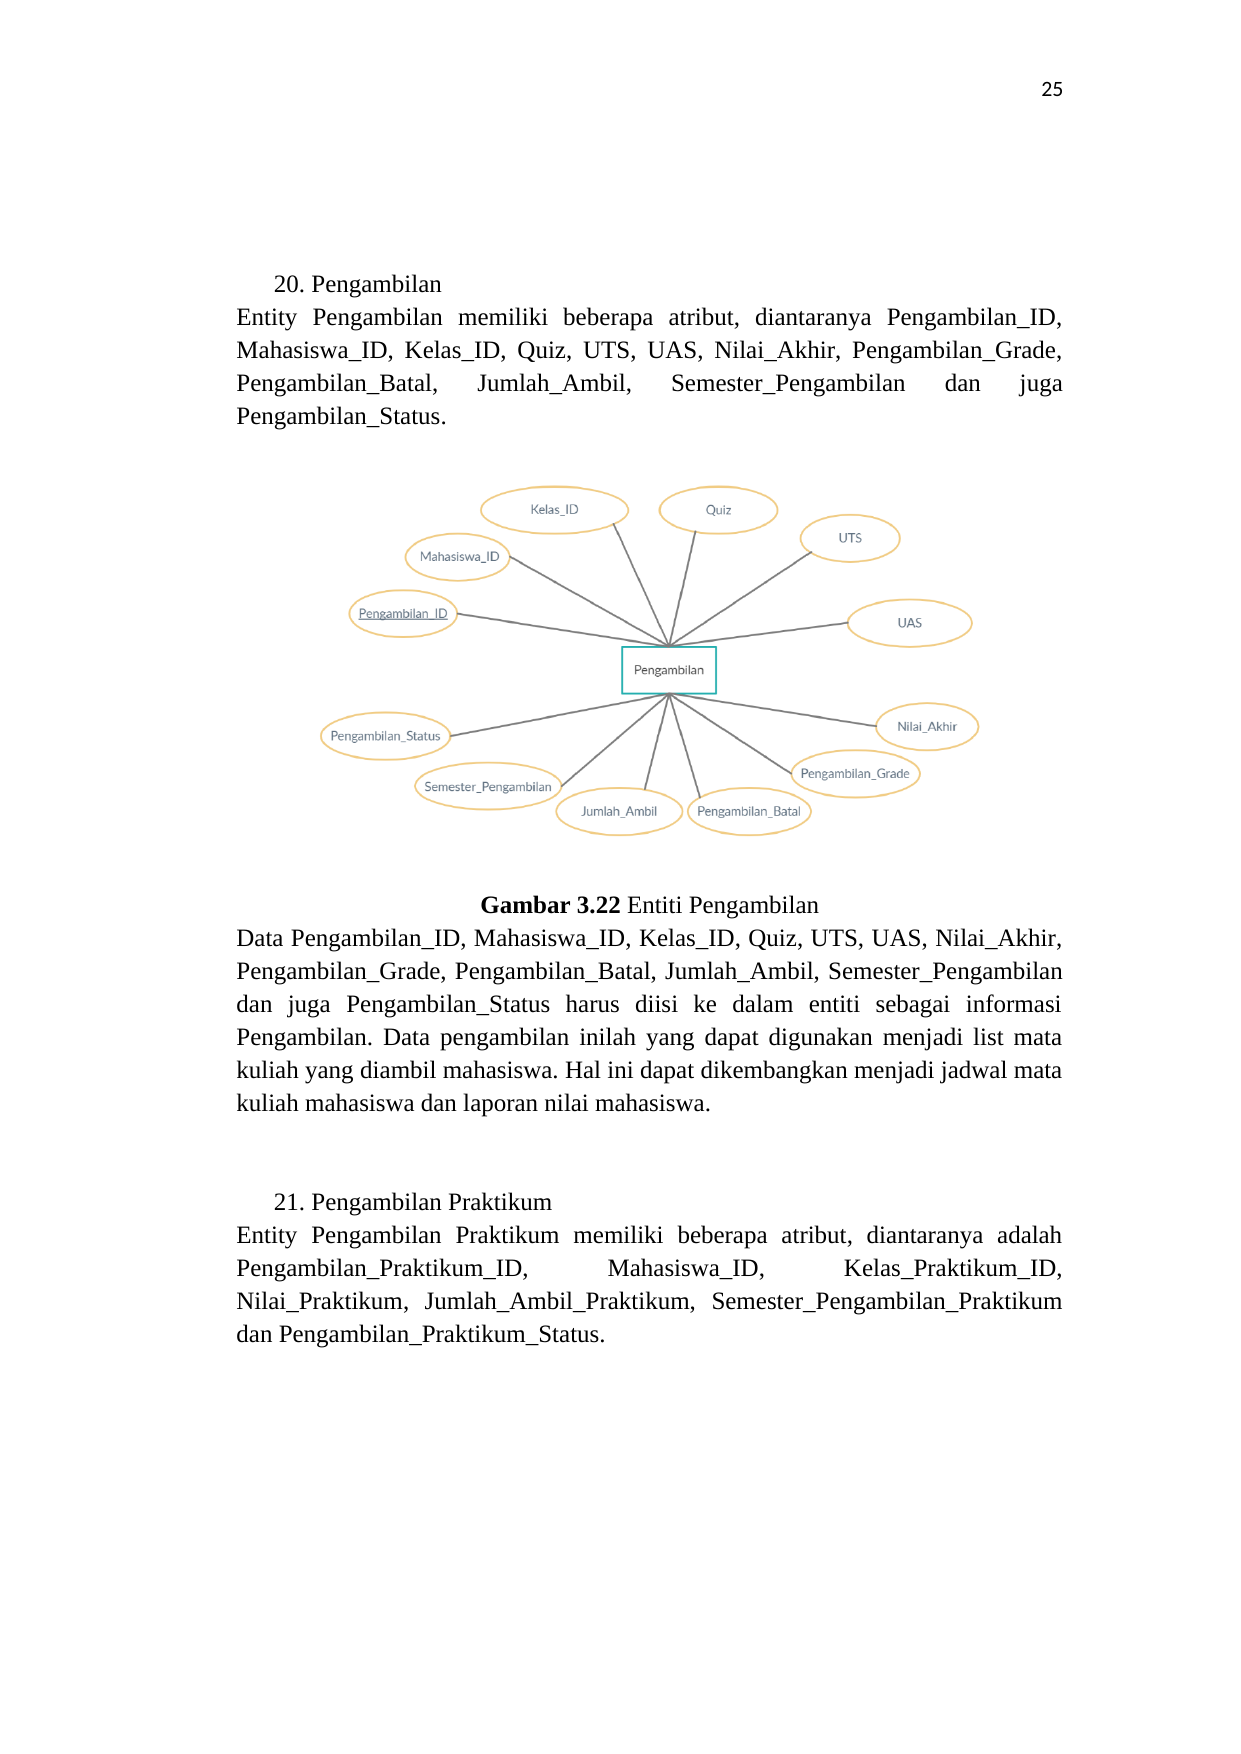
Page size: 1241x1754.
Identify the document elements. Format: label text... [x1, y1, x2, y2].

list Pengambilan [274, 269, 1063, 298]
text Entity Pengambilan Praktikum memiliki beberapa atribut, diantaranya adalah Pengambilan_Praktikum_ID, Mahasiswa_ID, Kelas_Praktikum_ID, Nilai_Praktikum, Jumlah_Ambil_Praktikum, Semester_Pengambilan_Praktikum dan Pengambilan_Praktikum_Status. [236, 1220, 1063, 1348]
text Gambar 3.22 Entiti Pengambilan [236, 890, 1063, 918]
list Pengambilan Praktikum [274, 1187, 1063, 1216]
picture [302, 467, 997, 853]
text Data Pengambilan_ID, Mahasiswa_ID, Kelas_ID, Quiz, UTS, UAS, Nilai_Akhir, Pengambilan_Grade, Pengambilan_Batal, Jumlah_Ambil, Semester_Pengambilan dan juga Pengambilan_Status harus diisi ke dalam entiti sebagai informasi Pengambilan. Data pengambilan inilah yang dapat digunakan menjadi list mata kuliah yang diambil mahasiswa. Hal ini dapat dikembangkan menjadi jadwal mata kuliah mahasiswa dan laporan nilai mahasiswa. [236, 923, 1063, 1117]
text Entity Pengambilan memiliki beberapa atribut, diantaranya Pengambilan_ID, Mahasiswa_ID, Kelas_ID, Quiz, UTS, UAS, Nilai_Akhir, Pengambilan_Grade, Pengambilan_Batal, Jumlah_Ambil, Semester_Pengambilan dan juga Pengambilan_Status. [236, 302, 1063, 430]
